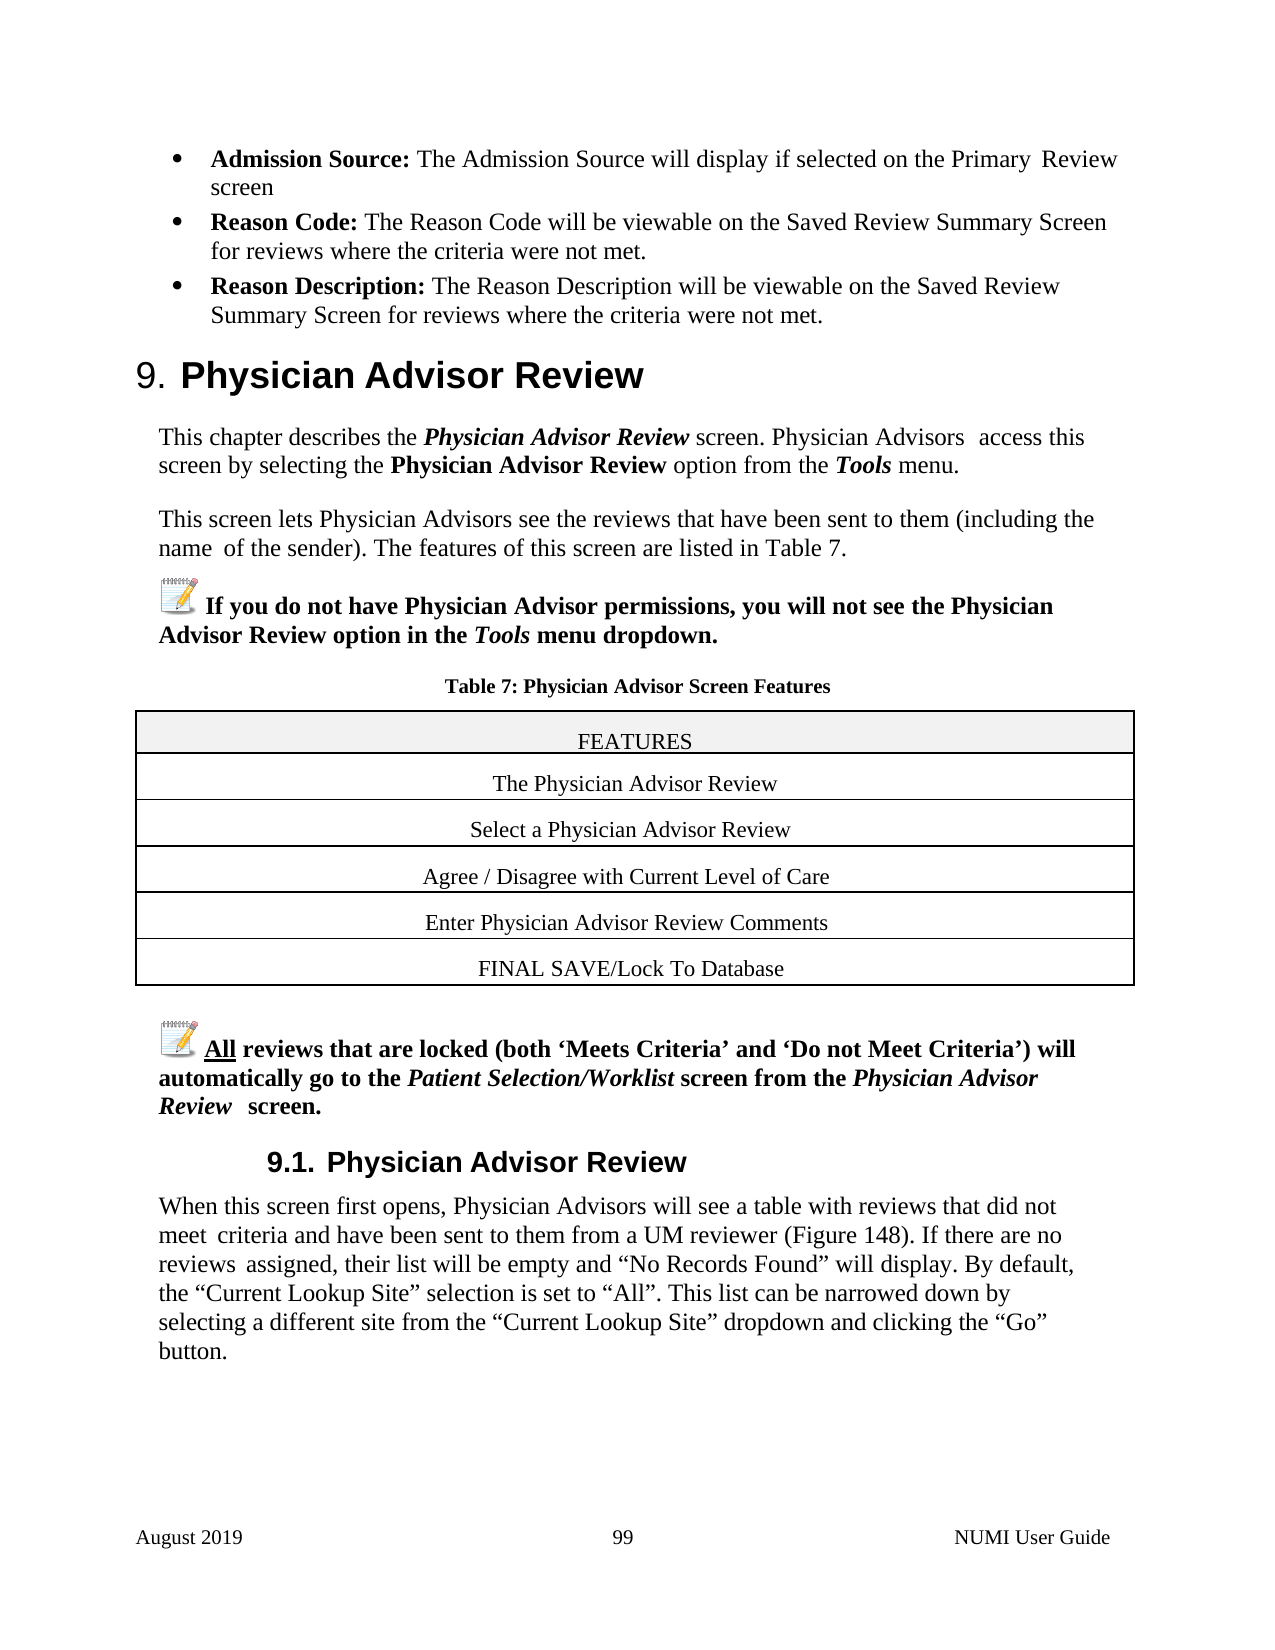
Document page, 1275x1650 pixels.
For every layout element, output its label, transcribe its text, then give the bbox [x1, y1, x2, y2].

text Table 7: Physician Advisor Screen Features [135, 674, 1139, 698]
picture [158, 573, 199, 615]
list Reason Description: The Reason Description will be viewable on the Saved Review Summary Screen for reviews where the criteria were not met. [173, 271, 1139, 329]
subtitle Physician Advisor Review [135, 354, 1139, 397]
subtitle Physician Advisor Review [267, 1145, 1139, 1179]
list Reason Code: The Reason Code will be viewable on the Saved Review Summary Screen for reviews where the criteria were not met. [173, 207, 1139, 265]
text All reviews that are locked (both ‘Meets Criteria’ and ‘Do not Meet Criteria’) will automatically go to the Patient Selection/Worklist screen from the Physician Advisor Review screen. [158, 1017, 1104, 1120]
list Admission Source: The Admission Source will display if selected on the Primary Review screen [173, 144, 1139, 201]
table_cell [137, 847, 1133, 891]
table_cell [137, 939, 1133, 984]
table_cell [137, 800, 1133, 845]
text This chapter describes the Physician Advisor Review screen. Physician Advisors access this screen by selecting the Physician Advisor Review option from the Tools menu. [158, 422, 1108, 479]
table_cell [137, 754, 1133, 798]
picture [158, 1016, 199, 1058]
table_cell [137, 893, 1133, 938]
text If you do not have Physician Advisor permissions, you will not see the Physician Advisor Review option in the Tools menu dropdown. [158, 574, 1139, 649]
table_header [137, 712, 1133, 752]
text This screen lets Physician Advisors see the reviews that have been sent to them (including the name of the sender). The features of this screen are listed in Table 7. [158, 504, 1108, 561]
text When this screen first opens, Physician Advisors will see a table with reviews that did not meet criteria and have been sent to them from a UM reviewer (Figure 148). If there are no reviews assigned, their list will be empty and “No Records Found” will display. By default, the “Current Lookup Site” selection is set to “All”. This list can be narrowed down by selecting a different site from the “Current Lookup Site” dropdown and clicking the “Go” button. [158, 1191, 1096, 1365]
